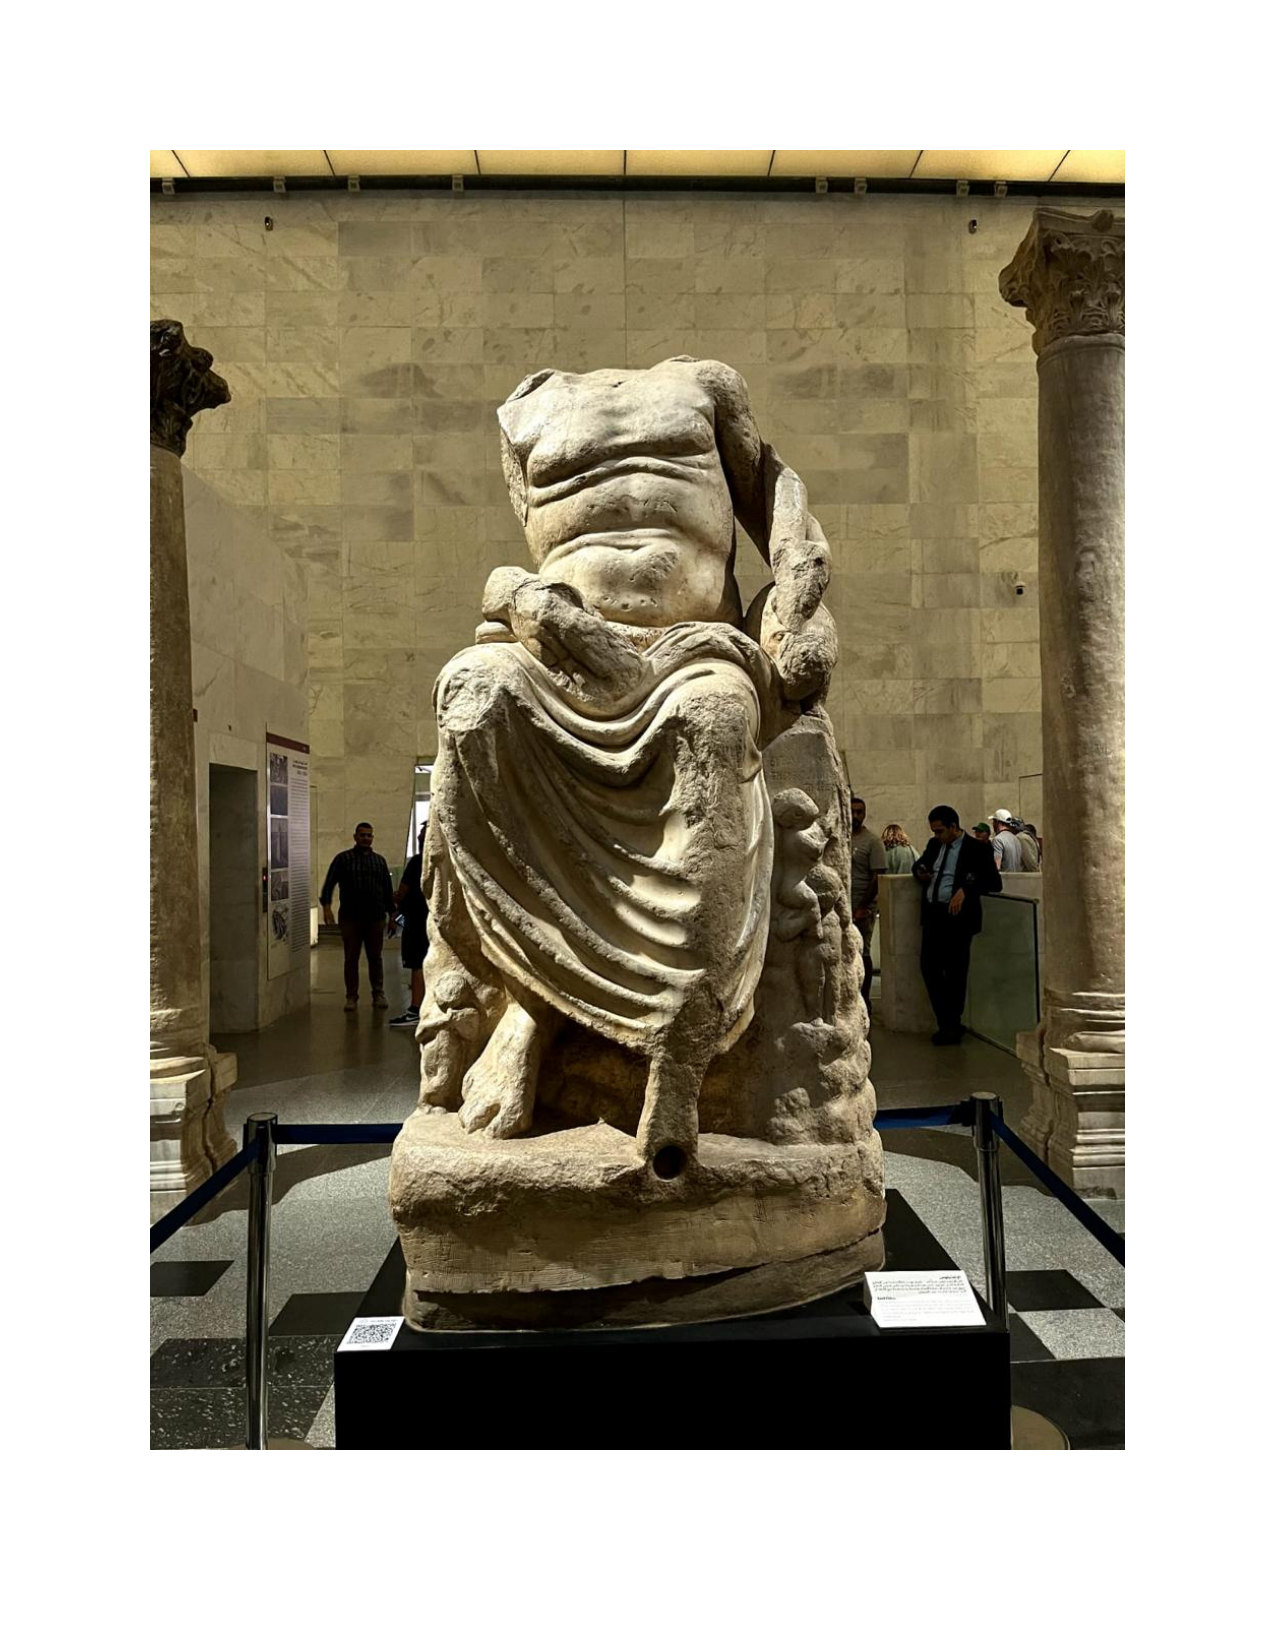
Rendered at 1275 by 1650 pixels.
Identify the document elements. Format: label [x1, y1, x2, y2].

picture [150, 150, 1125, 1450]
